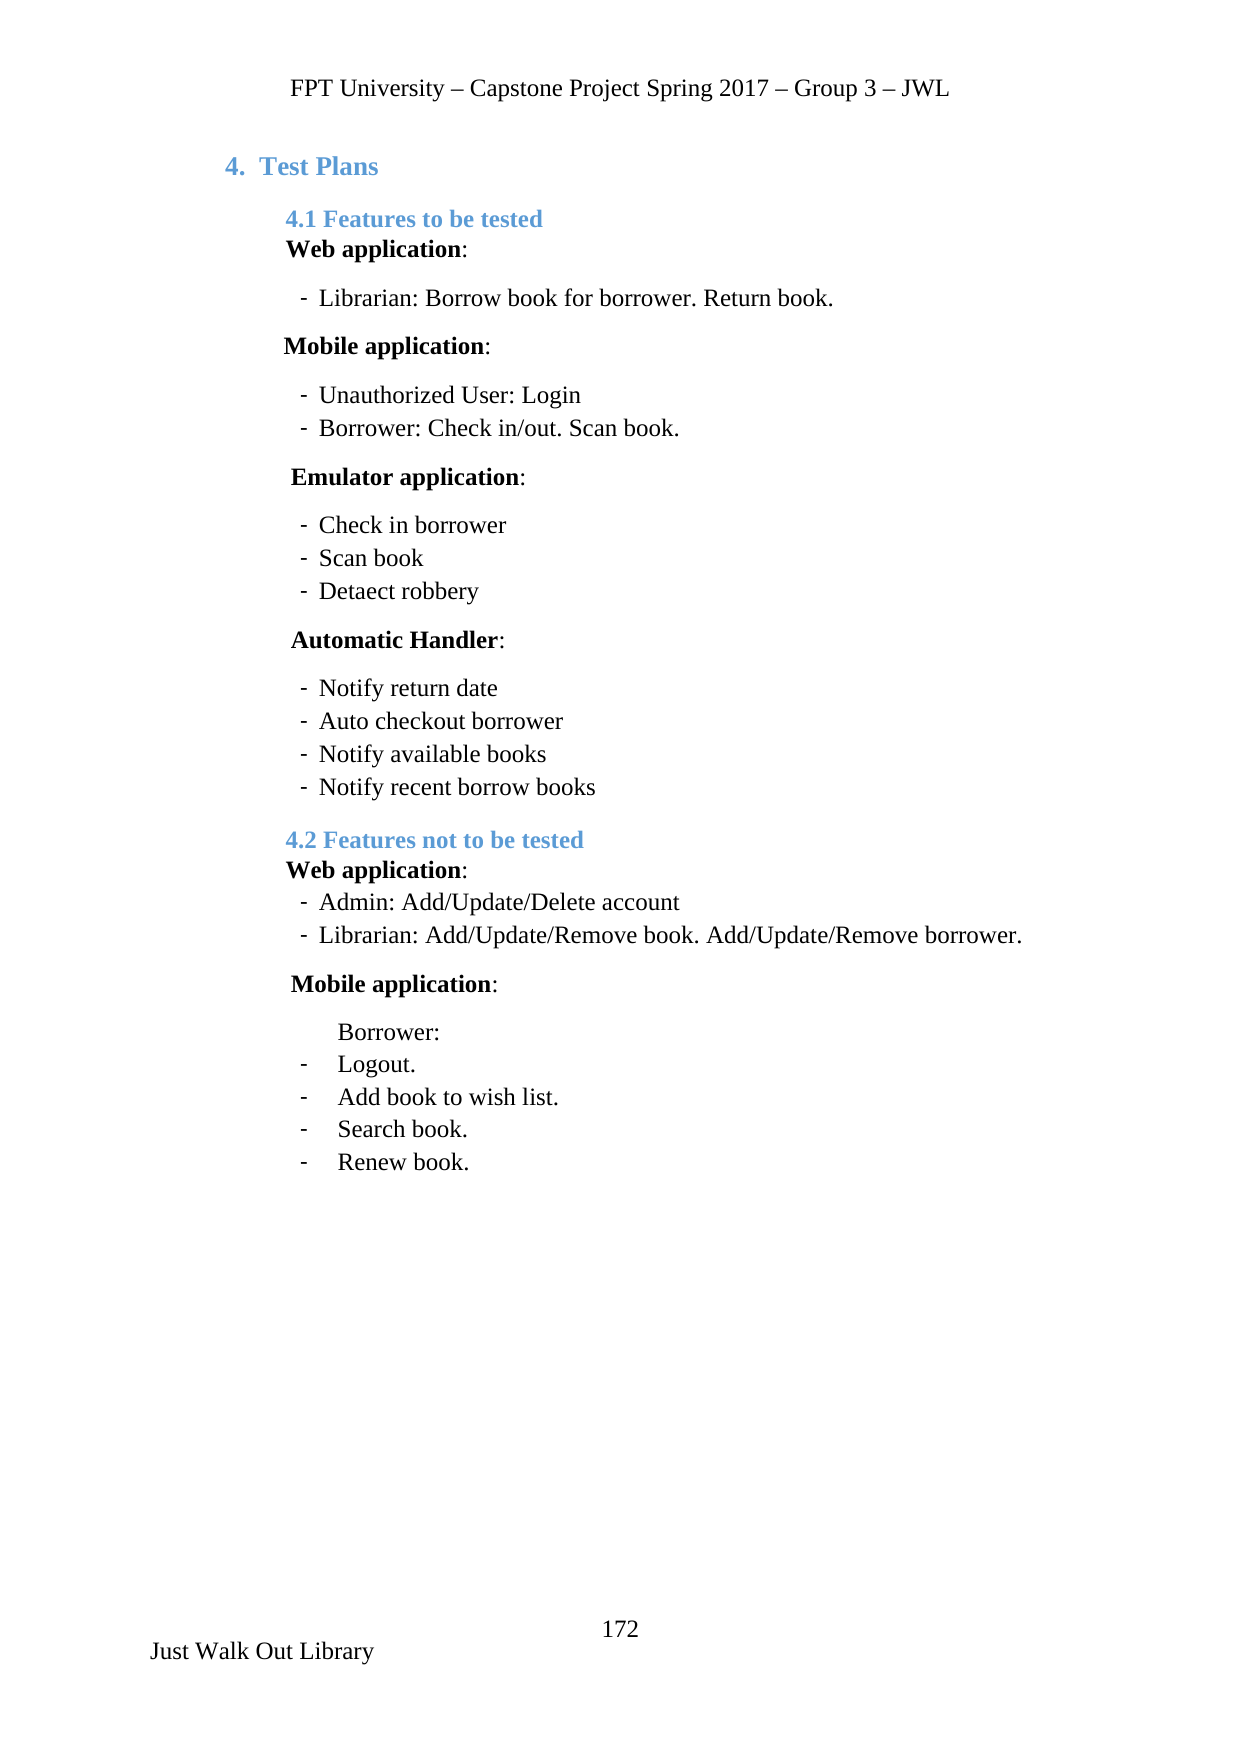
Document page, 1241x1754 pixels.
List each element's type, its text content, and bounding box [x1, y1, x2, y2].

list Check in borrower [300, 509, 1090, 540]
list Web application: [248, 855, 1090, 884]
subtitle Test Plans [225, 150, 1090, 181]
list Scan book [300, 542, 1090, 573]
subtitle Features not to be tested [285, 825, 1090, 854]
subtitle 4.1 Features to be tested [285, 204, 1090, 232]
text Mobile application: [208, 331, 1090, 360]
list Logout. [300, 1048, 1090, 1078]
list Auto checkout borrower [300, 705, 1090, 736]
list Add book to wish list. [300, 1081, 1090, 1111]
list Librarian: Borrow book for borrower. Return book. [300, 282, 1090, 312]
list Notify recent borrow books [300, 771, 1090, 802]
list Unauthorized User: Login [300, 379, 1090, 410]
list Notify available books [300, 738, 1090, 769]
list Search book. [300, 1113, 1090, 1144]
text Web application: [210, 234, 1090, 263]
list Borrower: [337, 1017, 1090, 1045]
list Detaect robbery [300, 575, 1090, 606]
text Emulator application: [291, 462, 1090, 490]
list Borrower: Check in/out. Scan book. [300, 412, 1090, 443]
text Automatic Handler: [216, 625, 1090, 653]
list Librarian: Add/Update/Remove book. Add/Update/Remove borrower. [300, 919, 1090, 950]
list Renew book. [300, 1146, 1090, 1177]
text Mobile application: [225, 969, 1090, 998]
list Admin: Add/Update/Delete account [300, 886, 1090, 917]
list Notify return date [300, 672, 1090, 703]
